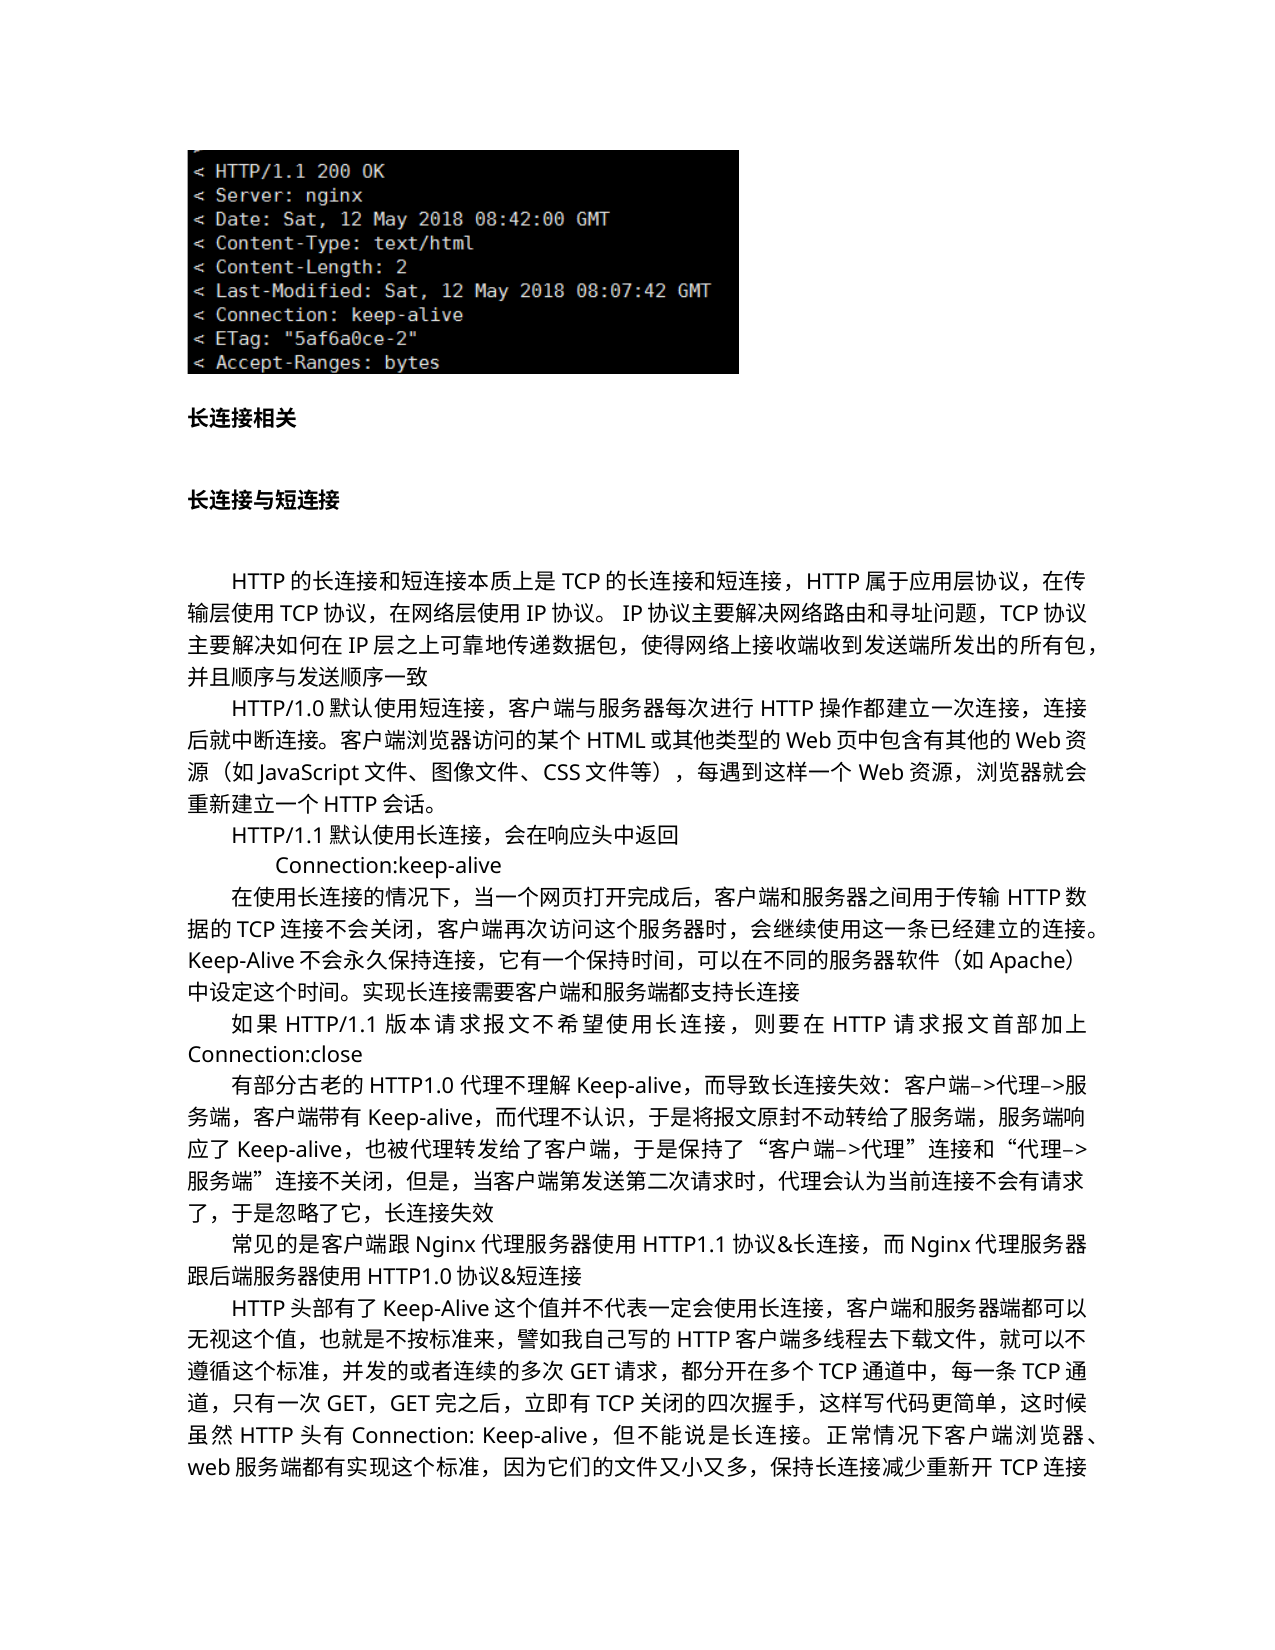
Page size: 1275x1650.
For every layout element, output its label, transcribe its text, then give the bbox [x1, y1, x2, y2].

subtitle 长连接与短连接 [187, 483, 1087, 514]
text HTTP/1.0默认使用短连接，客户端与服务器每次进行HTTP操作都建立一次连接，连接后就中断连接。客户端浏览器访问的某个HTML或其他类型的Web页中包含有其他的Web资源（如JavaScript文件、图像文件、CSS文件等），每遇到这样一个Web资源，浏览器就会重新建立一个HTTP会话。 [187, 691, 1087, 818]
text HTTP的长连接和短连接本质上是TCP的长连接和短连接，HTTP属于应用层协议，在传输层使用TCP协议，在网络层使用IP协议。 IP协议主要解决网络路由和寻址问题，TCP协议主要解决如何在IP层之上可靠地传递数据包，使得网络上接收端收到发送端所发出的所有包，并且顺序与发送顺序一致 [187, 564, 1087, 691]
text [187, 1291, 1087, 1481]
picture [187, 150, 739, 374]
text HTTP/1.1默认使用长连接，会在响应头中返回 [187, 818, 1087, 850]
text 如果HTTP/1.1版本请求报文不希望使用长连接，则要在HTTP请求报文首部加上Connection:close [187, 1007, 1087, 1068]
text 有部分古老的HTTP1.0 代理不理解Keep-alive，而导致长连接失效：客户端–>代理–>服务端，客户端带有Keep-alive，而代理不认识，于是将报文原封不动转给了服务端，服务端响应了Keep-alive，也被代理转发给了客户端，于是保持了“客户端–>代理”连接和“代理–>服务端”连接不关闭，但是，当客户端第发送第二次请求时，代理会认为当前连接不会有请求了，于是忽略了它，长连接失效 [187, 1068, 1087, 1227]
subtitle 长连接相关 [187, 401, 1087, 432]
text Connection:keep-alive [187, 850, 1087, 880]
text 在使用长连接的情况下，当一个网页打开完成后，客户端和服务器之间用于传输HTTP数据的TCP连接不会关闭，客户端再次访问这个服务器时，会继续使用这一条已经建立的连接。Keep-Alive不会永久保持连接，它有一个保持时间，可以在不同的服务器软件（如Apache）中设定这个时间。实现长连接需要客户端和服务端都支持长连接 [187, 880, 1087, 1007]
text 常见的是客户端跟Nginx代理服务器使用HTTP1.1协议&长连接，而Nginx代理服务器跟后端服务器使用HTTP1.0协议&短连接 [187, 1227, 1087, 1291]
